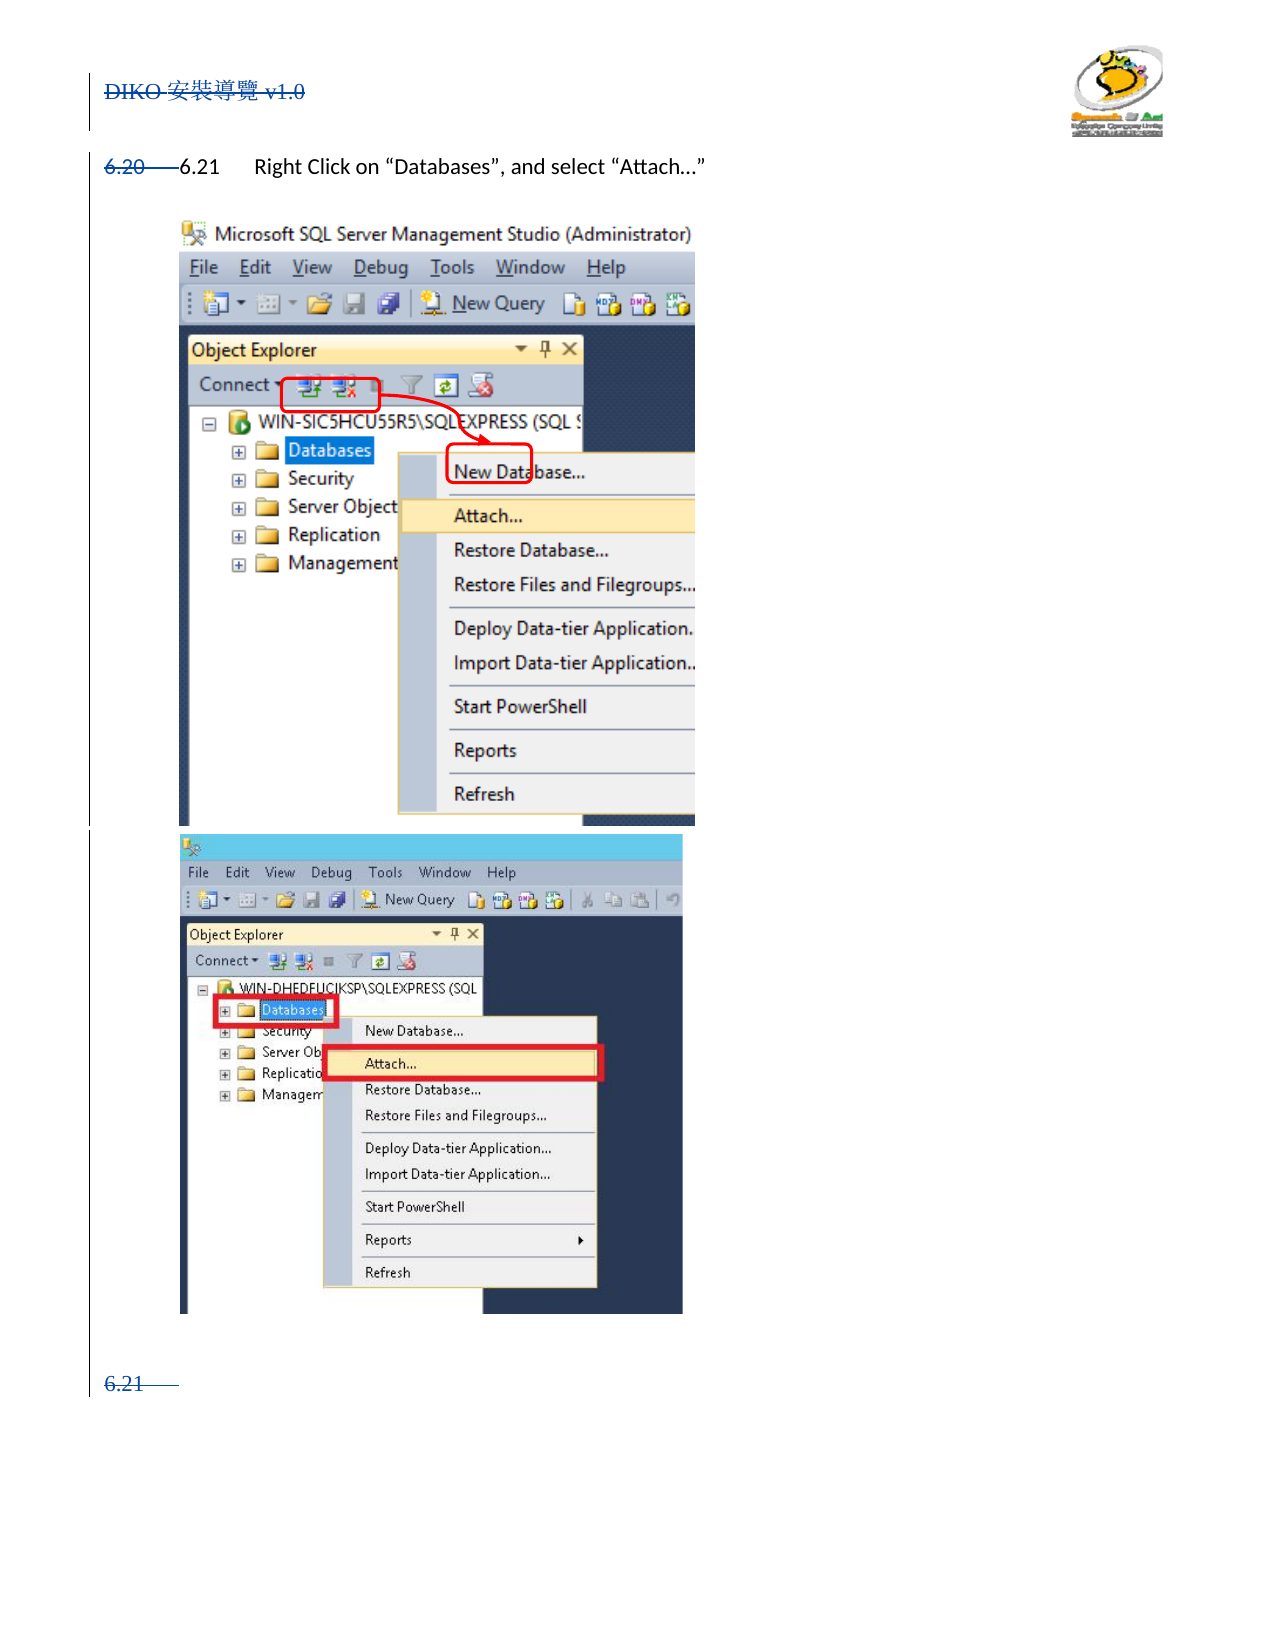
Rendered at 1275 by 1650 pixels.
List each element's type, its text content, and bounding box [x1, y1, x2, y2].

picture [1068, 42, 1163, 137]
picture [179, 216, 695, 826]
picture [180, 834, 683, 1314]
